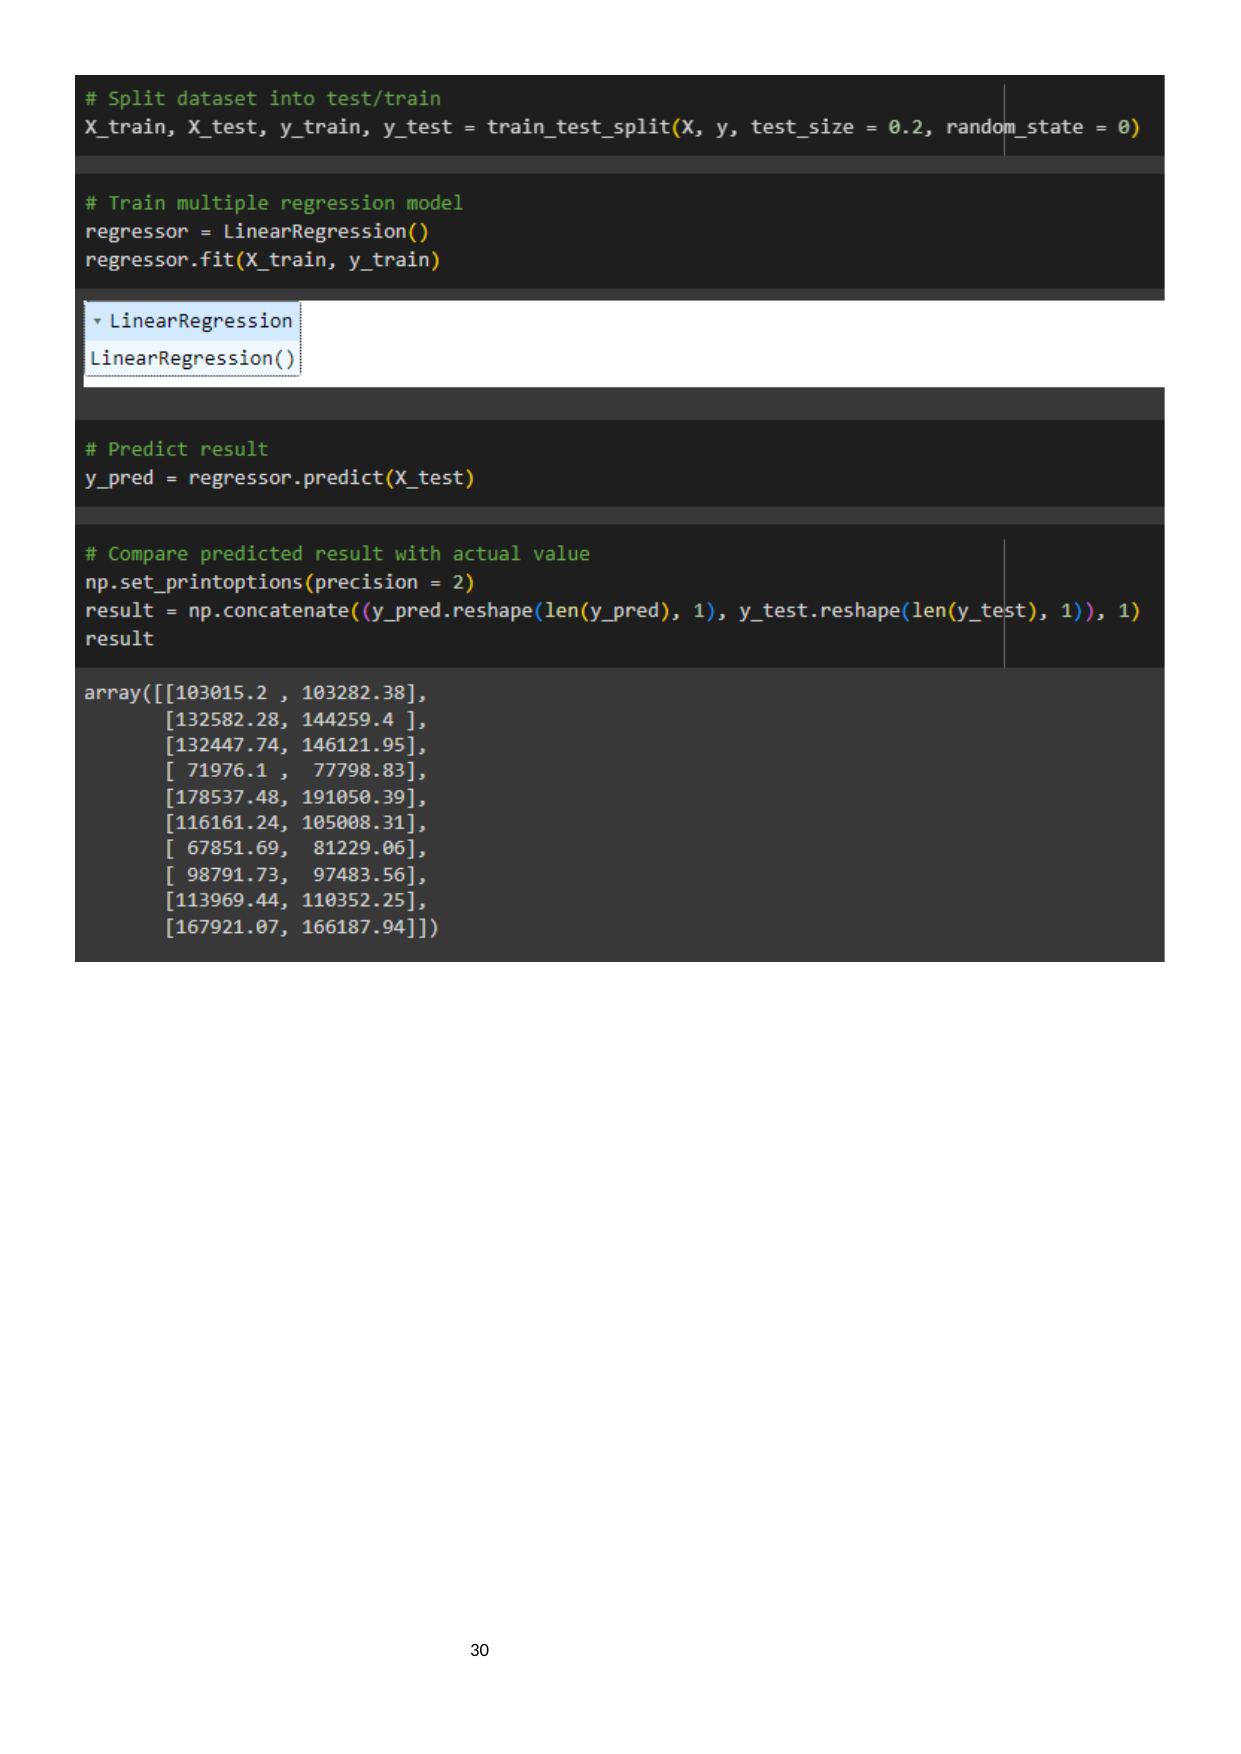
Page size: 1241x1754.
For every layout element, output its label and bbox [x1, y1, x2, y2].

picture [75, 75, 1165, 962]
